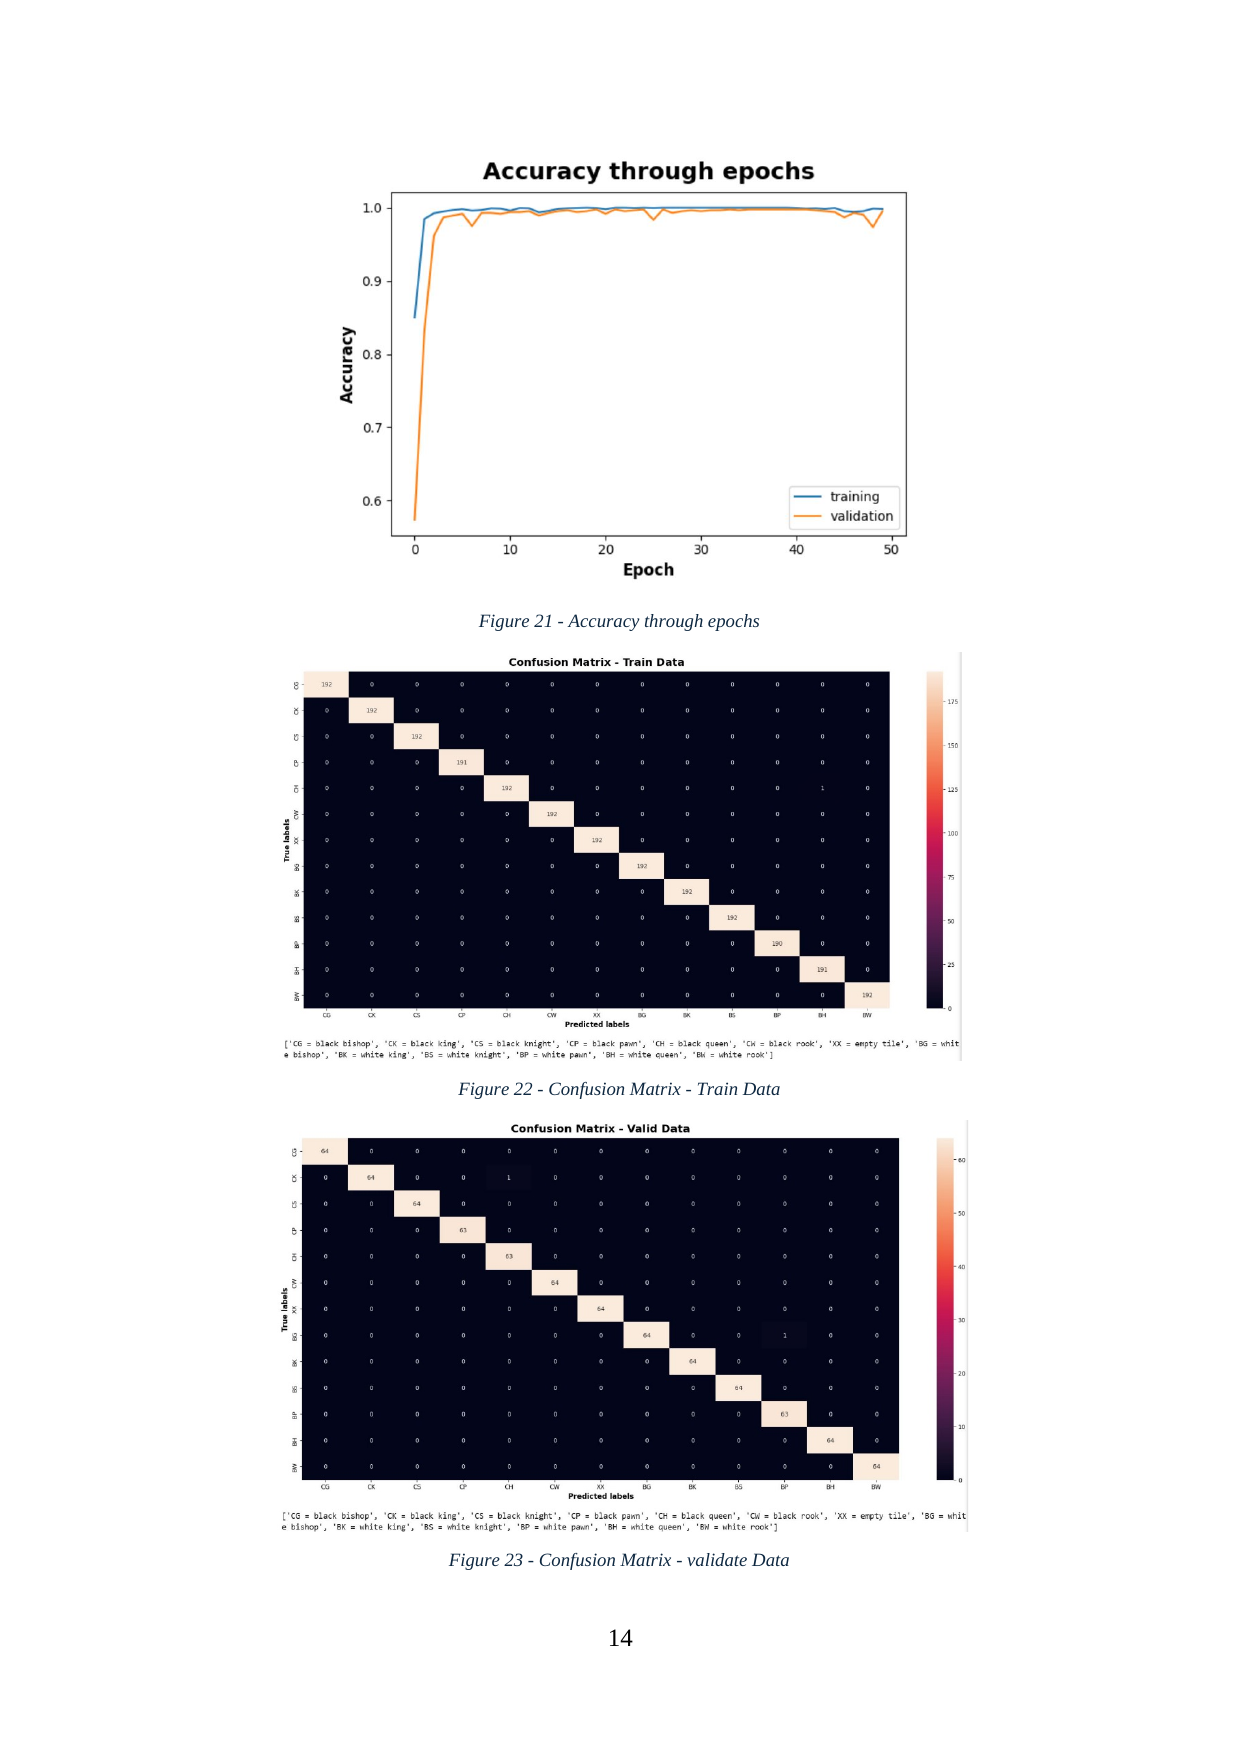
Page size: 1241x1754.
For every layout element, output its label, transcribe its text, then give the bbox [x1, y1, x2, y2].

text Figure 22 - Confusion Matrix - Train Data [148, 1078, 1093, 1099]
picture [272, 1120, 969, 1532]
picture [320, 147, 920, 593]
text Figure 21 - Accuracy through epochs [148, 610, 1093, 632]
picture [278, 652, 962, 1061]
text Figure 23 - Confusion Matrix - validate Data [148, 1549, 1093, 1571]
